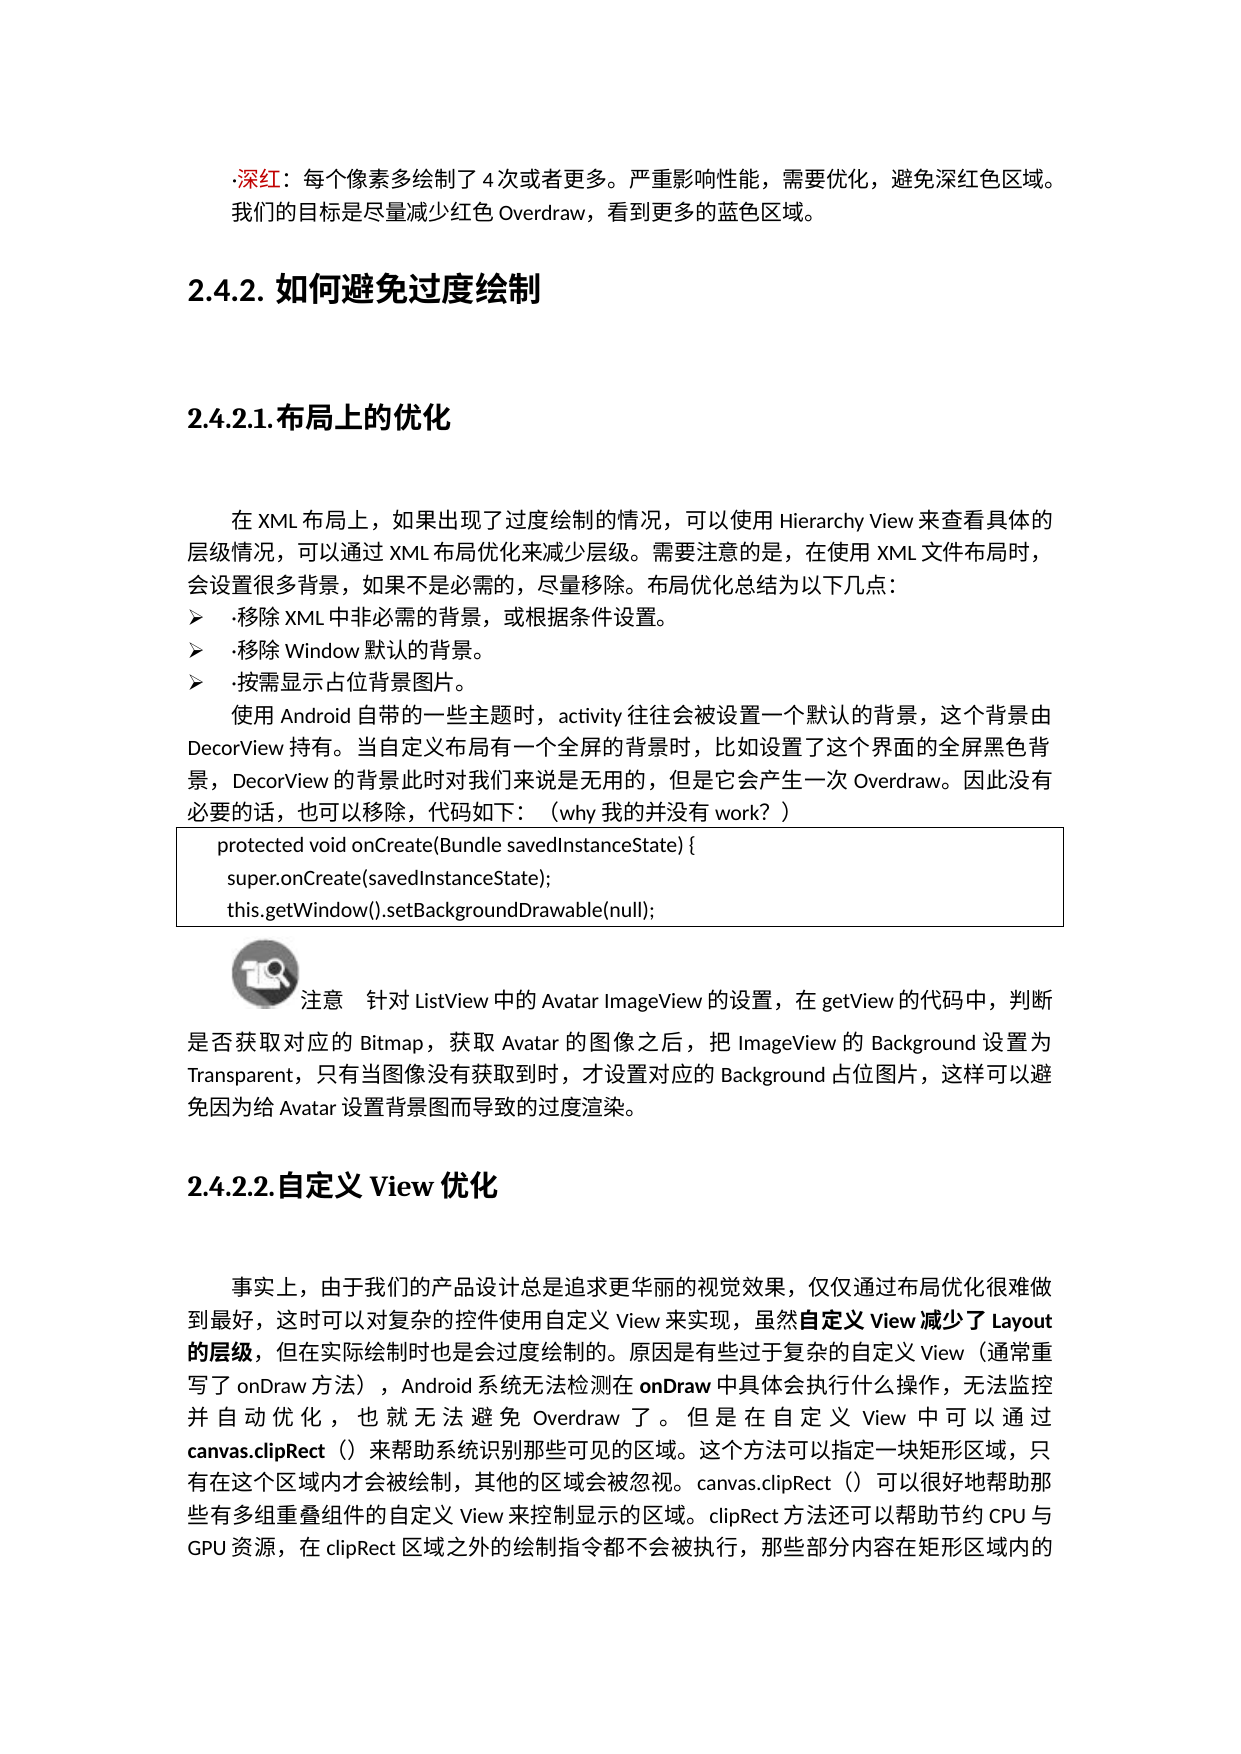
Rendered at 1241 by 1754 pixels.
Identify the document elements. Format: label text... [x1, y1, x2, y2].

list ·移除Window默认的背景。 [187, 632, 1053, 665]
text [187, 1270, 1053, 1562]
text 在XML布局上，如果出现了过度绘制的情况，可以使用Hierarchy View来查看具体的层级情况，可以通过XML布局优化来减少层级。需要注意的是，在使用XML文件布局时，会设置很多背景，如果不是必需的，尽量移除。布局优化总结为以下几点： [187, 502, 1053, 600]
subtitle 布局上的优化 [187, 383, 1053, 448]
text ·深红：每个像素多绘制了4次或者更多。严重影响性能，需要优化，避免深红色区域。 [187, 162, 1053, 194]
subtitle 如何避免过度绘制 [187, 254, 1053, 319]
text 我们的目标是尽量减少红色Overdraw，看到更多的蓝色区域。 [187, 194, 1053, 227]
picture [231, 936, 300, 1009]
subtitle 自定义View优化 [187, 1151, 1053, 1216]
text 使用Android自带的一些主题时，activity往往会被设置一个默认的背景，这个背景由DecorView持有。当自定义布局有一个全屏的背景时，比如设置了这个界面的全屏黑色背景，DecorView的背景此时对我们来说是无用的，但是它会产生一次Overdraw。因此没有必要的话，也可以移除，代码如下：（why 我的并没有work？） [187, 697, 1053, 827]
table_header protected void onCreate(Bundle savedInstanceState) { super.onCreate(savedInstanceState); this.getWindow().setBackgroundDrawable(null); [177, 828, 1063, 926]
list ·移除XML中非必需的背景，或根据条件设置。 [187, 600, 1053, 632]
text 注意 针对ListView中的Avatar ImageView的设置，在getView的代码中，判断是否获取对应的Bitmap，获取Avatar的图像之后，把ImageView的Background设置为Transparent，只有当图像没有获取到时，才设置对应的Background占位图片，这样可以避免因为给Avatar设置背景图而导致的过度渲染。 [187, 927, 1053, 1122]
list ·按需显示占位背景图片。 [187, 665, 1053, 697]
